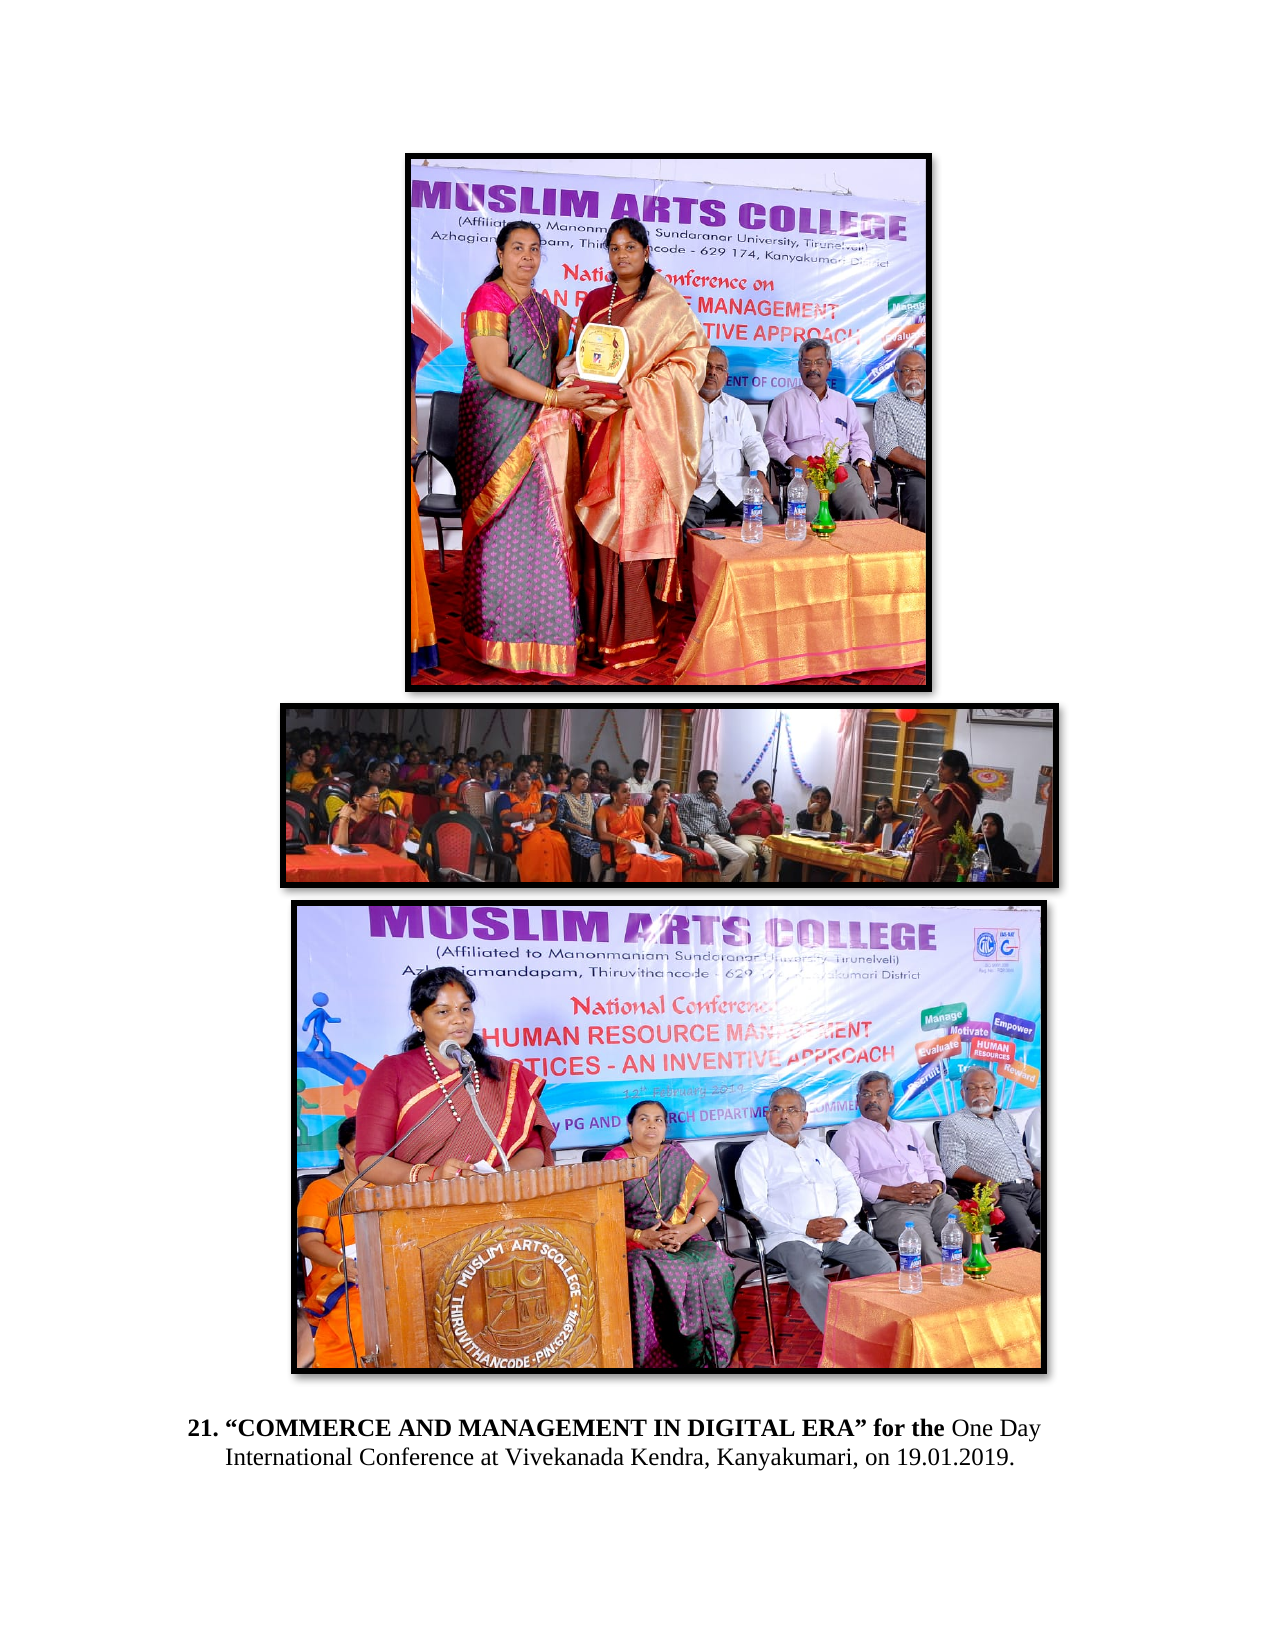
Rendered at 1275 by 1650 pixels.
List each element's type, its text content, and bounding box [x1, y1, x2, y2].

list “COMMERCE AND MANAGEMENT IN DIGITAL ERA” for the One Day International Conference at Vivekanada Kendra, Kanyakumari, on 19.01.2019. [187, 1413, 1125, 1471]
picture [286, 709, 1053, 882]
picture [411, 159, 926, 685]
picture [297, 906, 1041, 1368]
